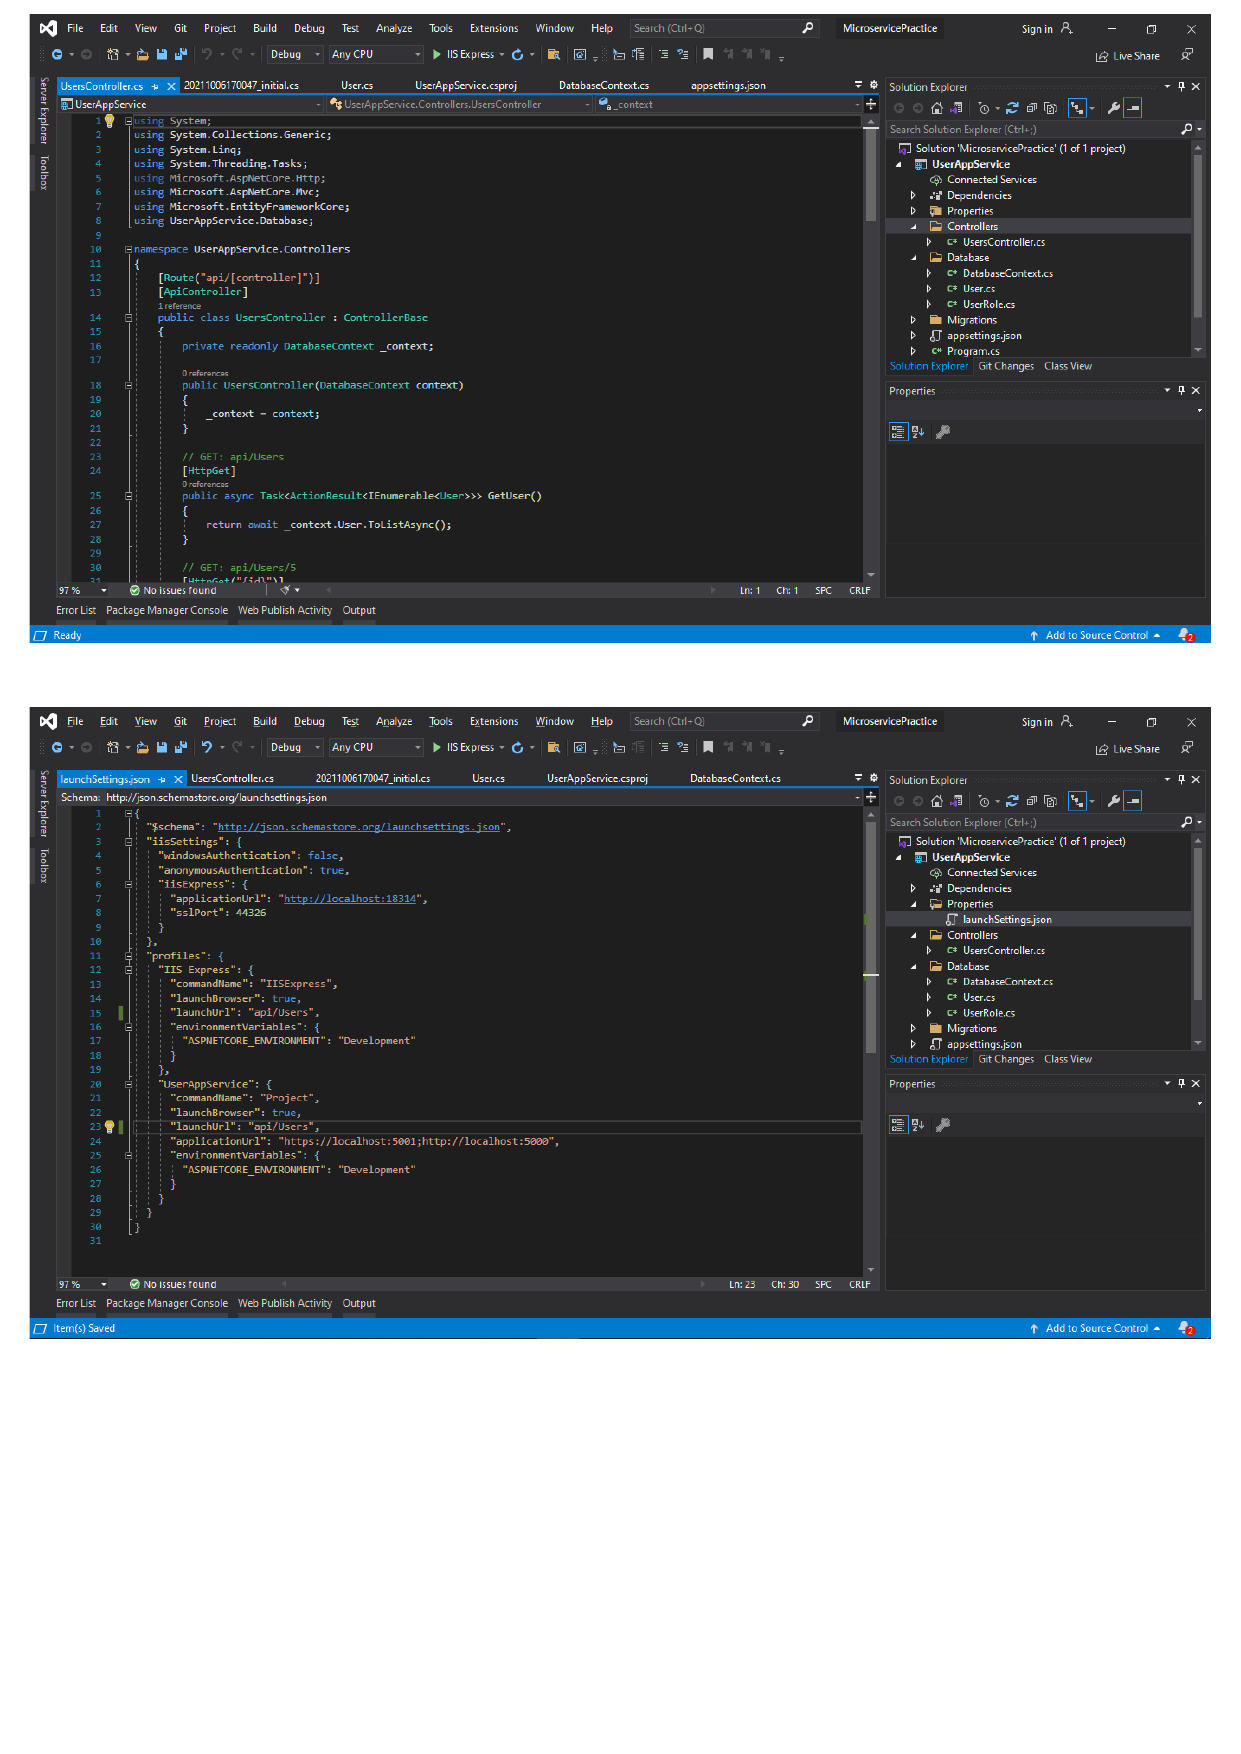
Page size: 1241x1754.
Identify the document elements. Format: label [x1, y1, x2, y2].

picture [29, 14, 1211, 643]
picture [29, 707, 1211, 1339]
